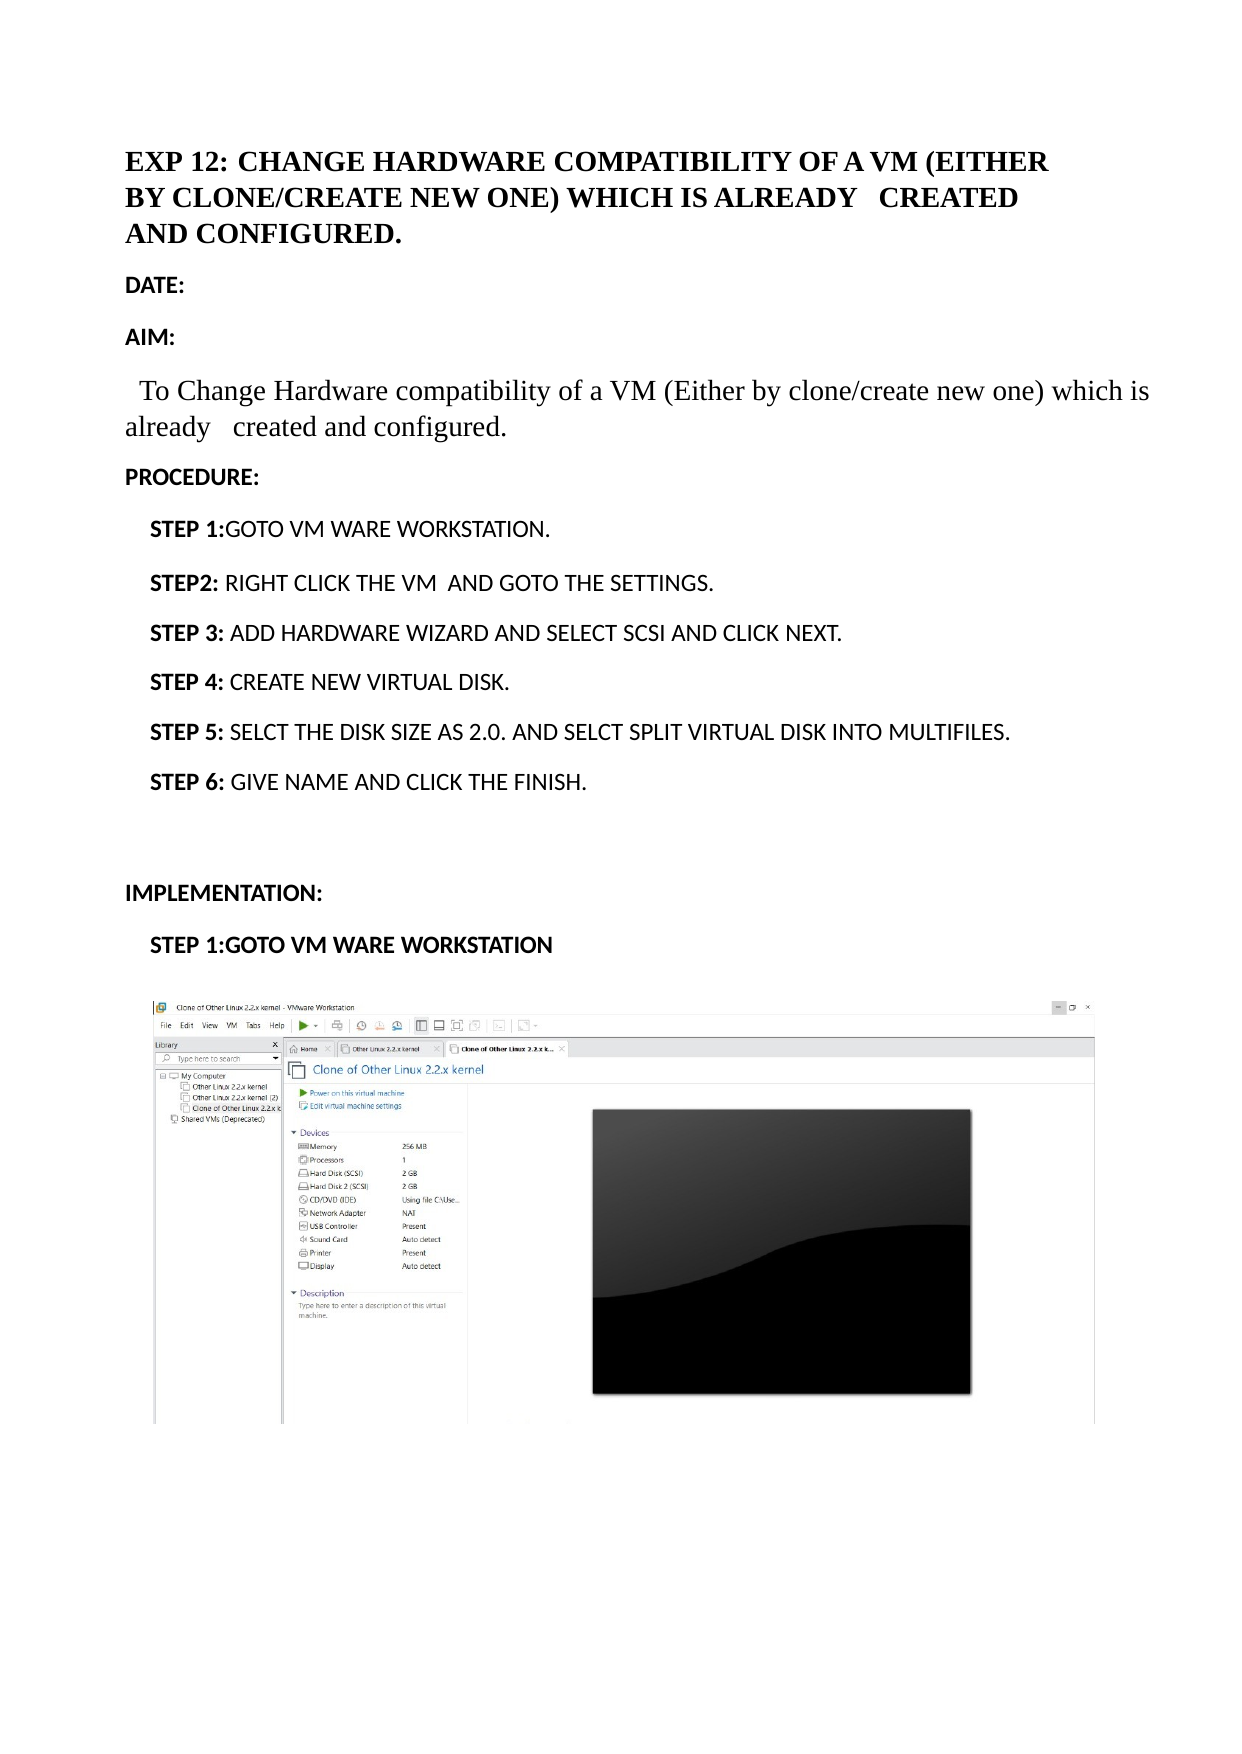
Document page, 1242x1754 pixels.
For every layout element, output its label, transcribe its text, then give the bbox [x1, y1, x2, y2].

text STEP 6: GIVE NAME AND CLICK THE FINISH. [150, 766, 1181, 796]
text STEP 3: ADD HARDWARE WIZARD AND SELECT SCSI AND CLICK NEXT. [150, 617, 1181, 647]
text IMPLEMENTATION: [125, 877, 1181, 908]
text EXP 12: CHANGE HARDWARE COMPATIBILITY OF A VM (EITHER BY CLONE/CREATE NEW ONE) WHICH IS ALREADY CREATED AND CONFIGURED. [125, 144, 1084, 249]
text AIM: [125, 321, 1181, 351]
text To Change Hardware compatibility of a VM (Either by clone/create new one) which is already created and configured. [125, 373, 1181, 442]
text DATE: [125, 269, 1181, 299]
text PROCEDURE: [125, 462, 1181, 492]
text STEP 4: CREATE NEW VIRTUAL DISK. [150, 667, 1181, 697]
text STEP 1:GOTO VM WARE WORKSTATION [150, 929, 1181, 960]
picture [153, 1001, 1095, 1424]
text STEP 5: SELCT THE DISK SIZE AS 2.0. AND SELCT SPLIT VIRTUAL DISK INTO MULTIFILES. [150, 716, 1084, 747]
text STEP2: RIGHT CLICK THE VM AND GOTO THE SETTINGS. [150, 567, 1181, 598]
text STEP 1:GOTO VM WARE WORKSTATION. [150, 513, 1181, 544]
